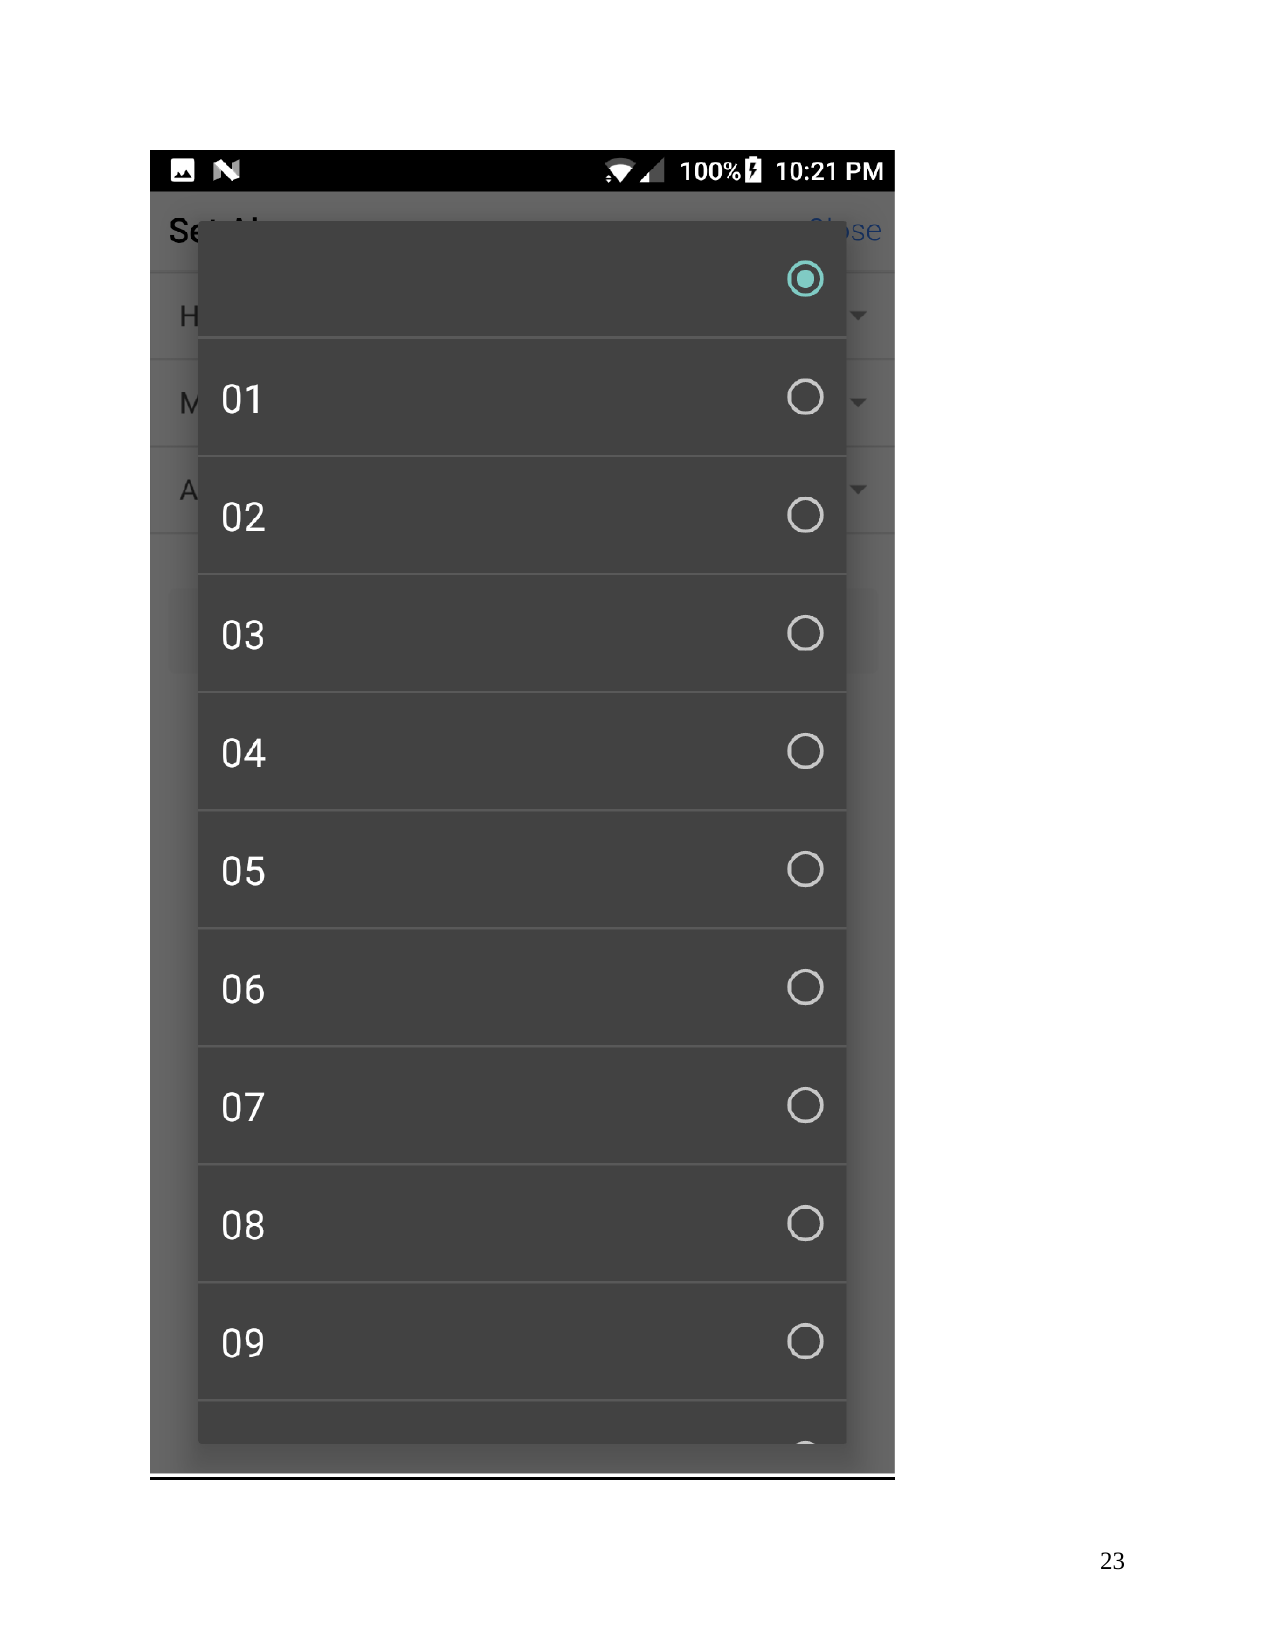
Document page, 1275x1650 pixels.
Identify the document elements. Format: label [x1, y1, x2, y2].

picture [148, 150, 896, 1480]
